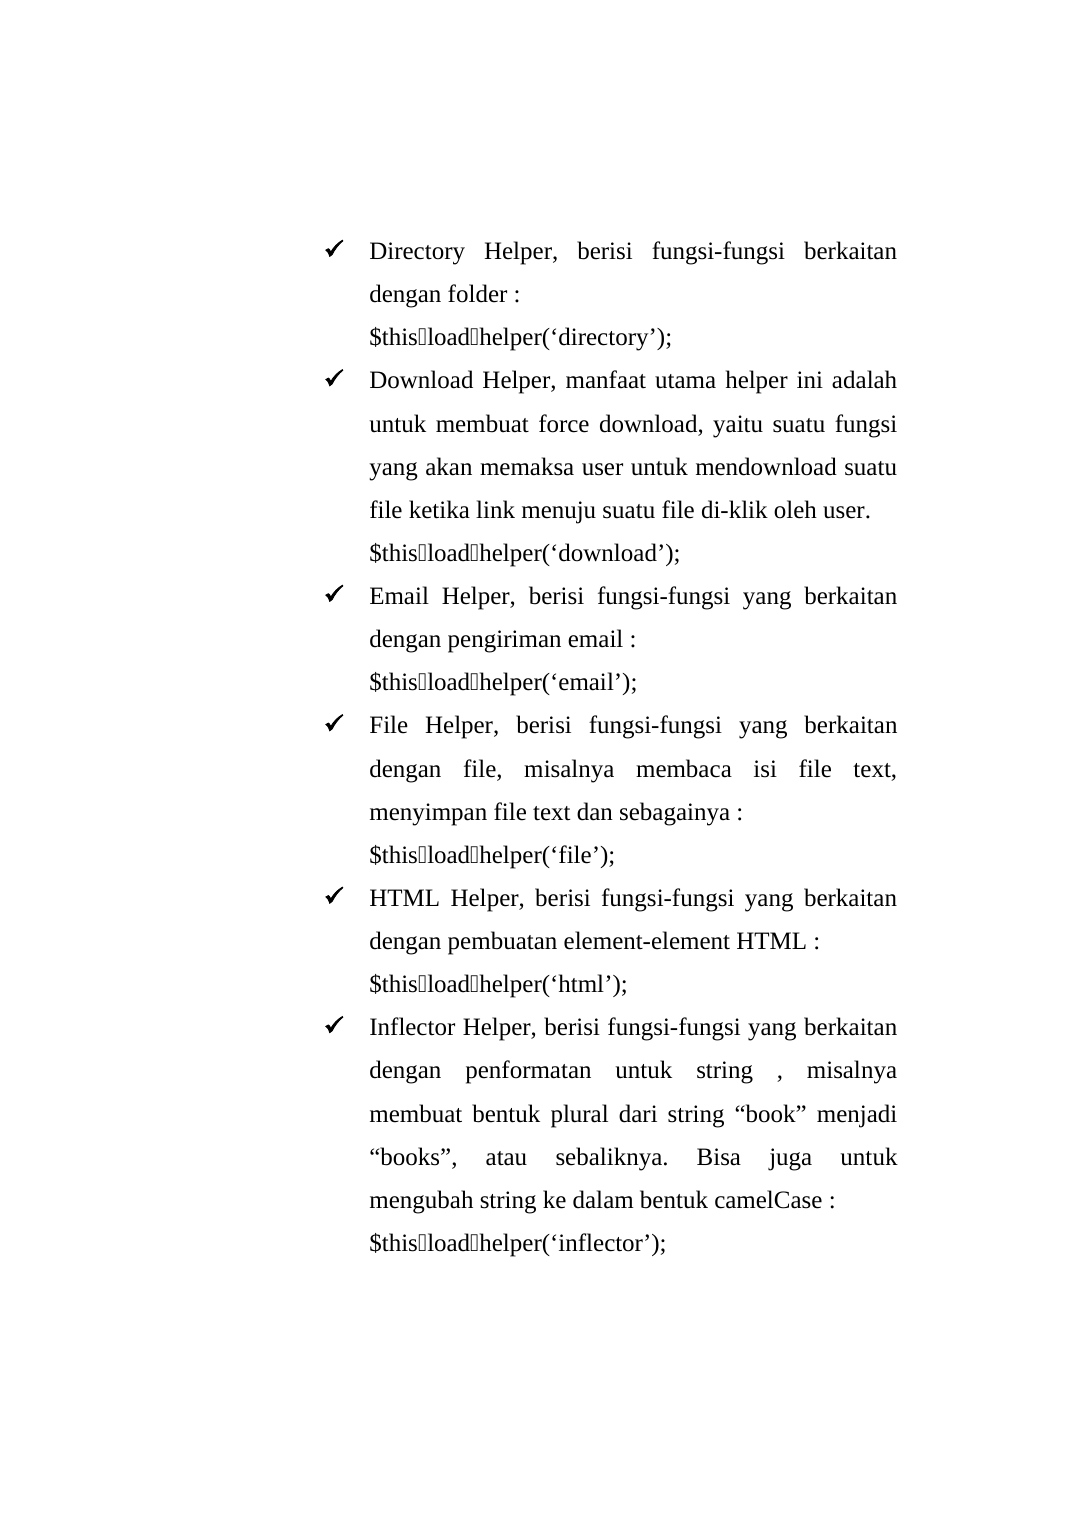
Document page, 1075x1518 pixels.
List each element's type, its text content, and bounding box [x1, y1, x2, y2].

list Directory Helper, berisi fungsi-fungsi berkaitan dengan folder : [324, 236, 898, 308]
list Inflector Helper, berisi fungsi-fungsi yang berkaitan dengan penformatan untuk string , misalnya membuat bentuk plural dari string “book” menjadi “books”, atau sebaliknya. Bisa juga untuk mengubah string ke dalam bentuk camelCase : [324, 1012, 898, 1214]
list $thisloadhelper(‘file’); [369, 840, 898, 869]
list $thisloadhelper(‘directory’); [369, 322, 898, 351]
list HTML Helper, berisi fungsi-fungsi yang berkaitan dengan pembuatan element-element HTML : [324, 883, 898, 955]
list Download Helper, manfaat utama helper ini adalah untuk membuat force download, yaitu suatu fungsi yang akan memaksa user untuk mendownload suatu file ketika link menuju suatu file di-klik oleh user. [324, 366, 898, 524]
list $thisloadhelper(‘download’); [369, 538, 898, 567]
list File Helper, berisi fungsi-fungsi yang berkaitan dengan file, misalnya membaca isi file text, menyimpan file text dan sebagainya : [324, 711, 898, 826]
list $thisloadhelper(‘inflector’); [369, 1228, 898, 1257]
list $thisloadhelper(‘email’); [369, 667, 898, 696]
list $thisloadhelper(‘html’); [369, 969, 898, 998]
list Email Helper, berisi fungsi-fungsi yang berkaitan dengan pengiriman email : [324, 581, 898, 653]
